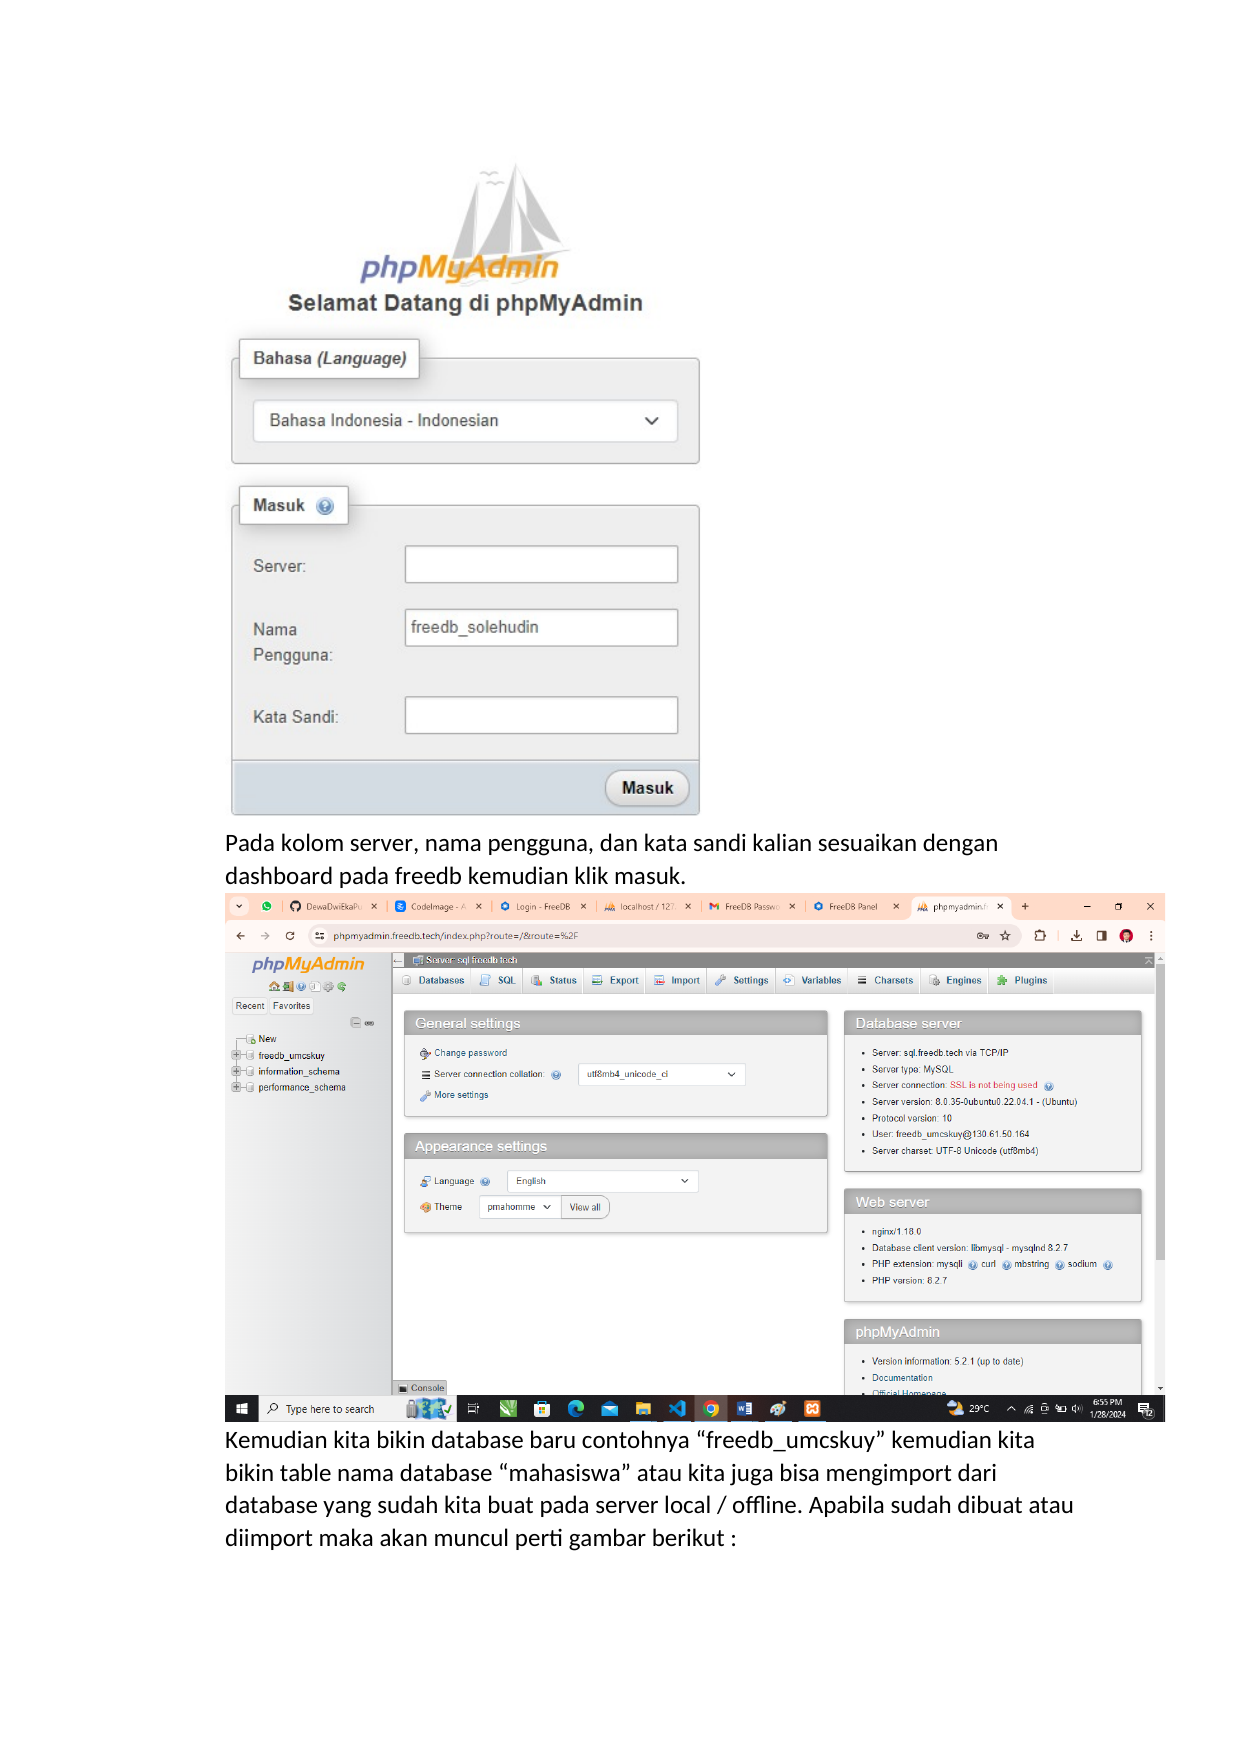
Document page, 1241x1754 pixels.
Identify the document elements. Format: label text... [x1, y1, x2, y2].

list Kemudian kita bikin database baru contohnya “freedb_umcskuy” kemudian kita bikin table nama database “mahasiswa” atau kita juga bisa mengimport dari database yang sudah kita buat pada server local / offline. Apabila sudah dibuat atau diimport maka akan muncul perti gambar berikut : [225, 1424, 1090, 1553]
picture [225, 150, 710, 826]
picture [225, 893, 1166, 1422]
list Pada kolom server, nama pengguna, dan kata sandi kalian sesuaikan dengan dashboard pada freedb kemudian klik masuk. [225, 827, 1090, 891]
